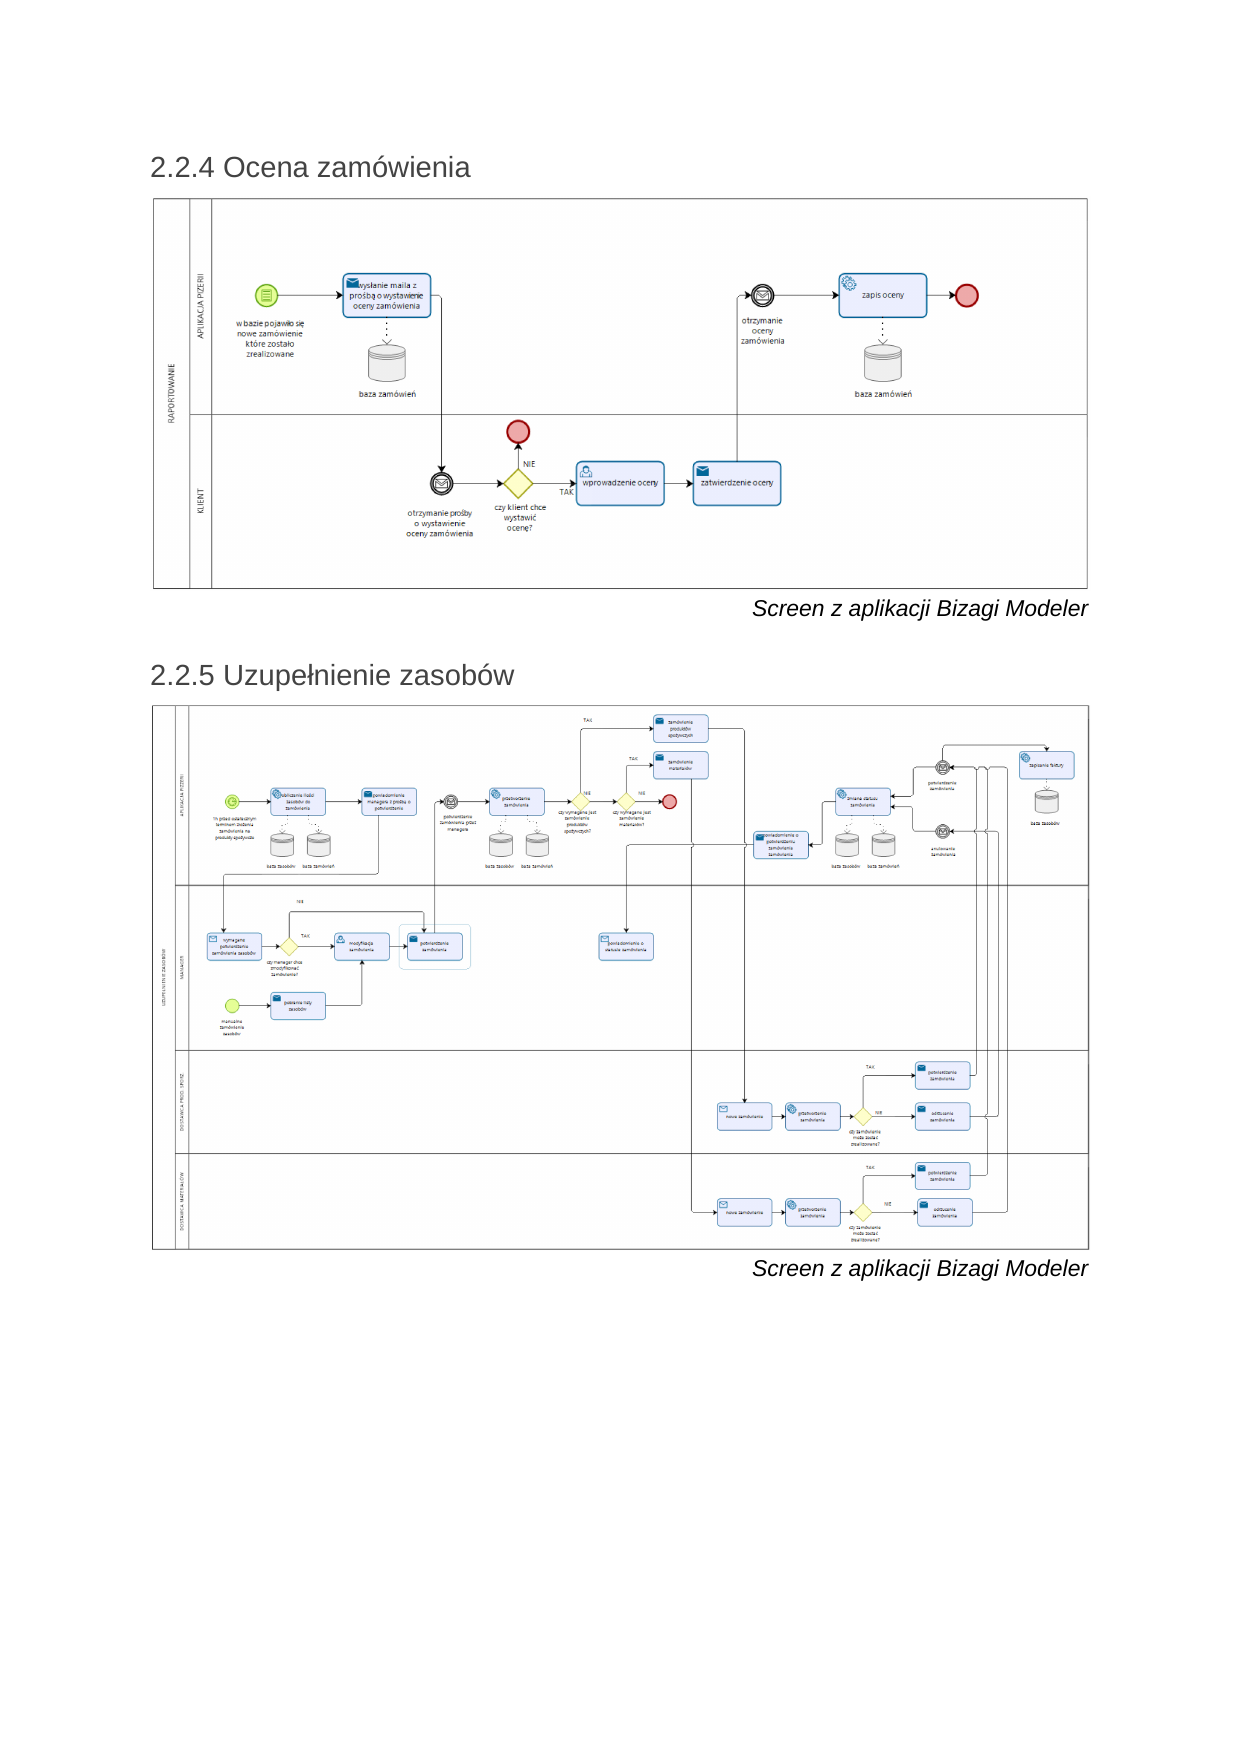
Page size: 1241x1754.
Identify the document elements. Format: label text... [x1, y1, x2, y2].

subtitle 2.2.5 Uzupełnienie zasobów [150, 658, 1090, 692]
picture [150, 705, 1091, 1251]
text Screen z aplikacji Bizagi Modeler [150, 1254, 1090, 1281]
picture [150, 196, 1091, 591]
subtitle 2.2.4 Ocena zamówienia [150, 150, 1090, 183]
text Screen z aplikacji Bizagi Modeler [150, 594, 1090, 621]
